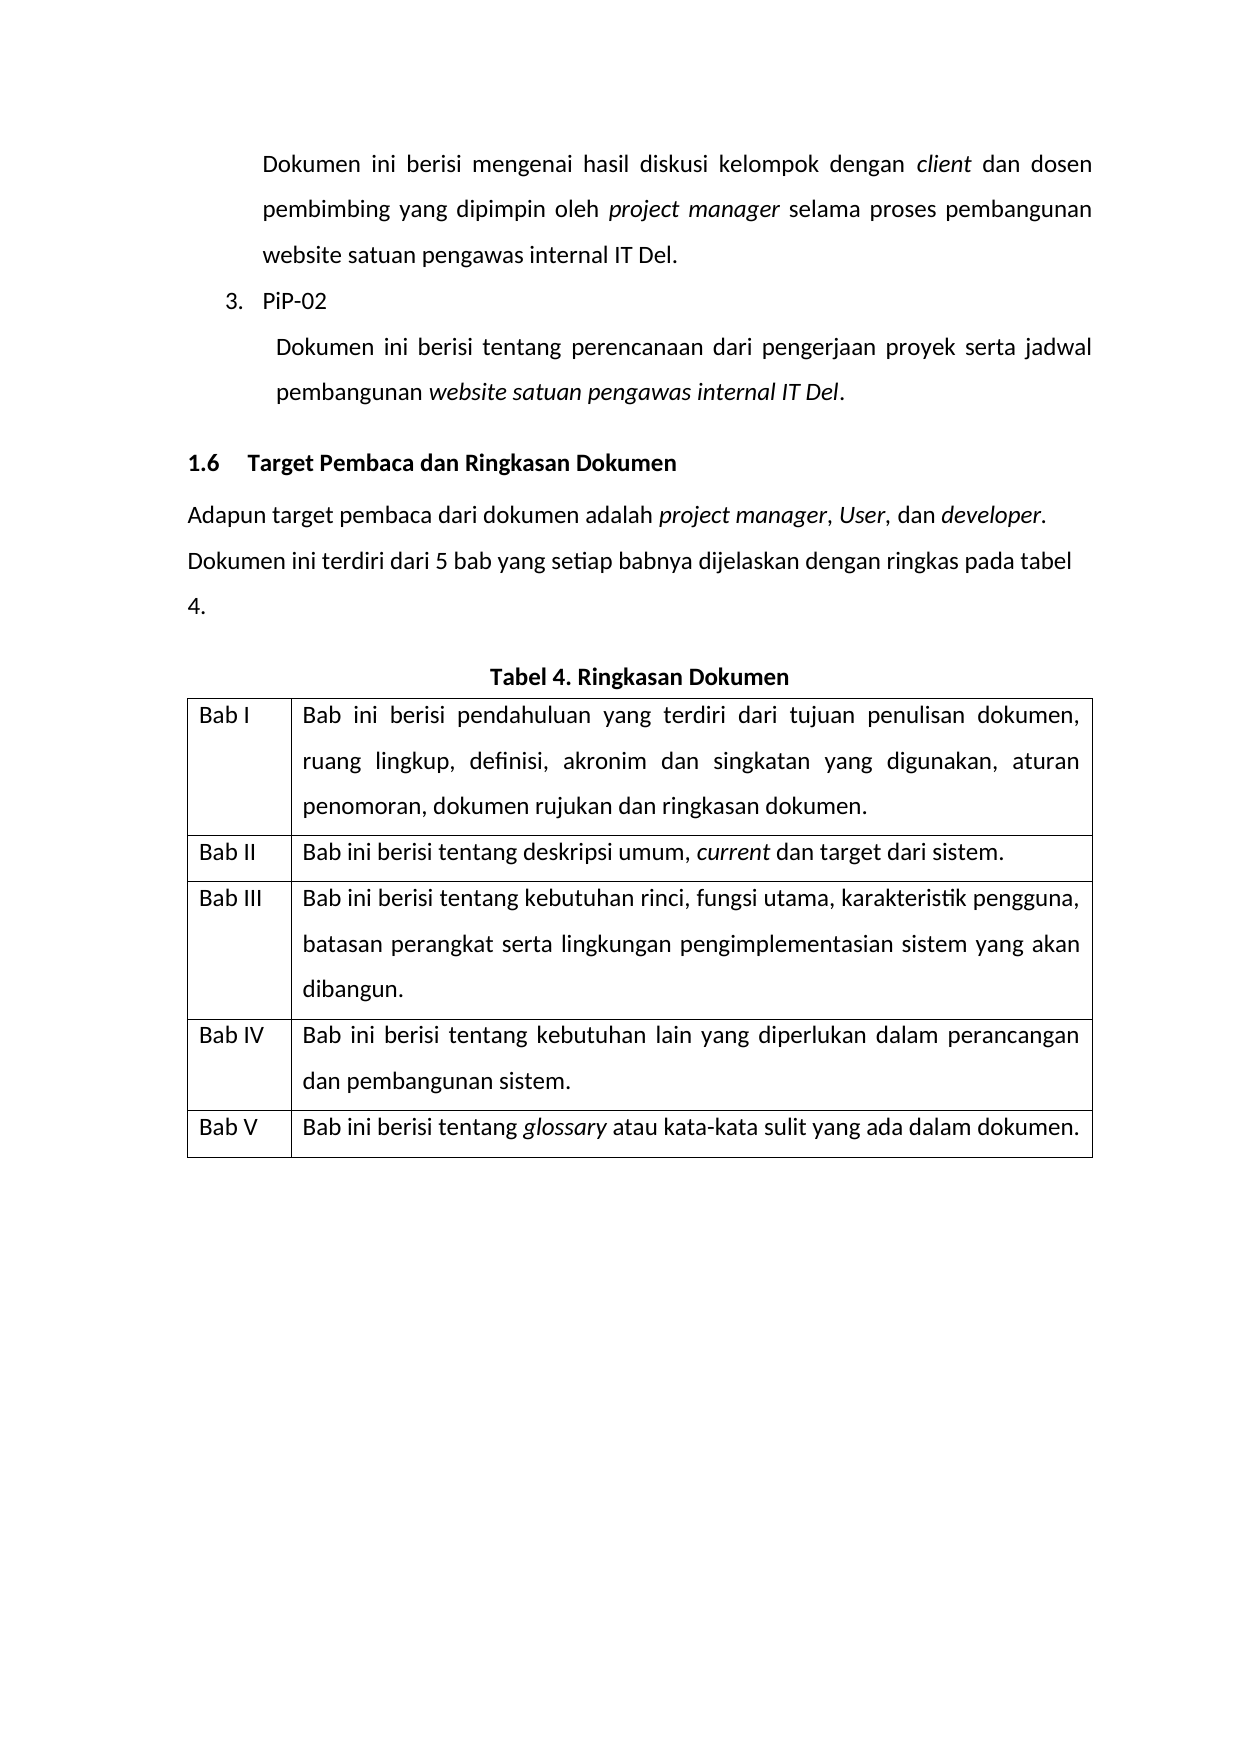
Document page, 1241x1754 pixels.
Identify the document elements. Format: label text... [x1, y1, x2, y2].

table_header Bab I [188, 699, 291, 835]
subtitle Tabel 4. Ringkasan Dokumen [187, 661, 1092, 692]
table_cell Bab ini berisi tentang deskripsi umum, current dan target dari sistem. [292, 836, 1092, 881]
table_header Bab ini berisi pendahuluan yang terdiri dari tujuan penulisan dokumen, ruang lingkup, definisi, akronim dan singkatan yang digunakan, aturan penomoran, dokumen rujukan dan ringkasan dokumen. [292, 699, 1092, 835]
list PiP-02 [225, 285, 1092, 315]
table_cell Bab III [188, 882, 291, 1018]
table_cell Bab V [188, 1111, 291, 1157]
table_cell Bab ini berisi tentang kebutuhan rinci, fungsi utama, karakteristik pengguna, batasan perangkat serta lingkungan pengimplementasian sistem yang akan dibangun. [292, 882, 1092, 1018]
text Dokumen ini berisi mengenai hasil diskusi kelompok dengan client dan dosen pembimbing yang dipimpin oleh project manager selama proses pembangunan website satuan pengawas internal IT Del. [262, 148, 1092, 270]
subtitle Target Pembaca dan Ringkasan Dokumen [187, 447, 1092, 478]
table_cell Bab ini berisi tentang glossary atau kata-kata sulit yang ada dalam dokumen. [292, 1111, 1092, 1157]
text Adapun target pembaca dari dokumen adalah project manager, User, dan developer. Dokumen ini terdiri dari 5 bab yang setiap babnya dijelaskan dengan ringkas pada tabel 4. [187, 499, 1092, 621]
table_cell Bab II [188, 836, 291, 881]
table_cell Bab ini berisi tentang kebutuhan lain yang diperlukan dalam perancangan dan pembangunan sistem. [292, 1020, 1092, 1110]
text Dokumen ini berisi tentang perencanaan dari pengerjaan proyek serta jadwal pembangunan website satuan pengawas internal IT Del. [276, 331, 1092, 407]
table_cell Bab IV [188, 1020, 291, 1110]
